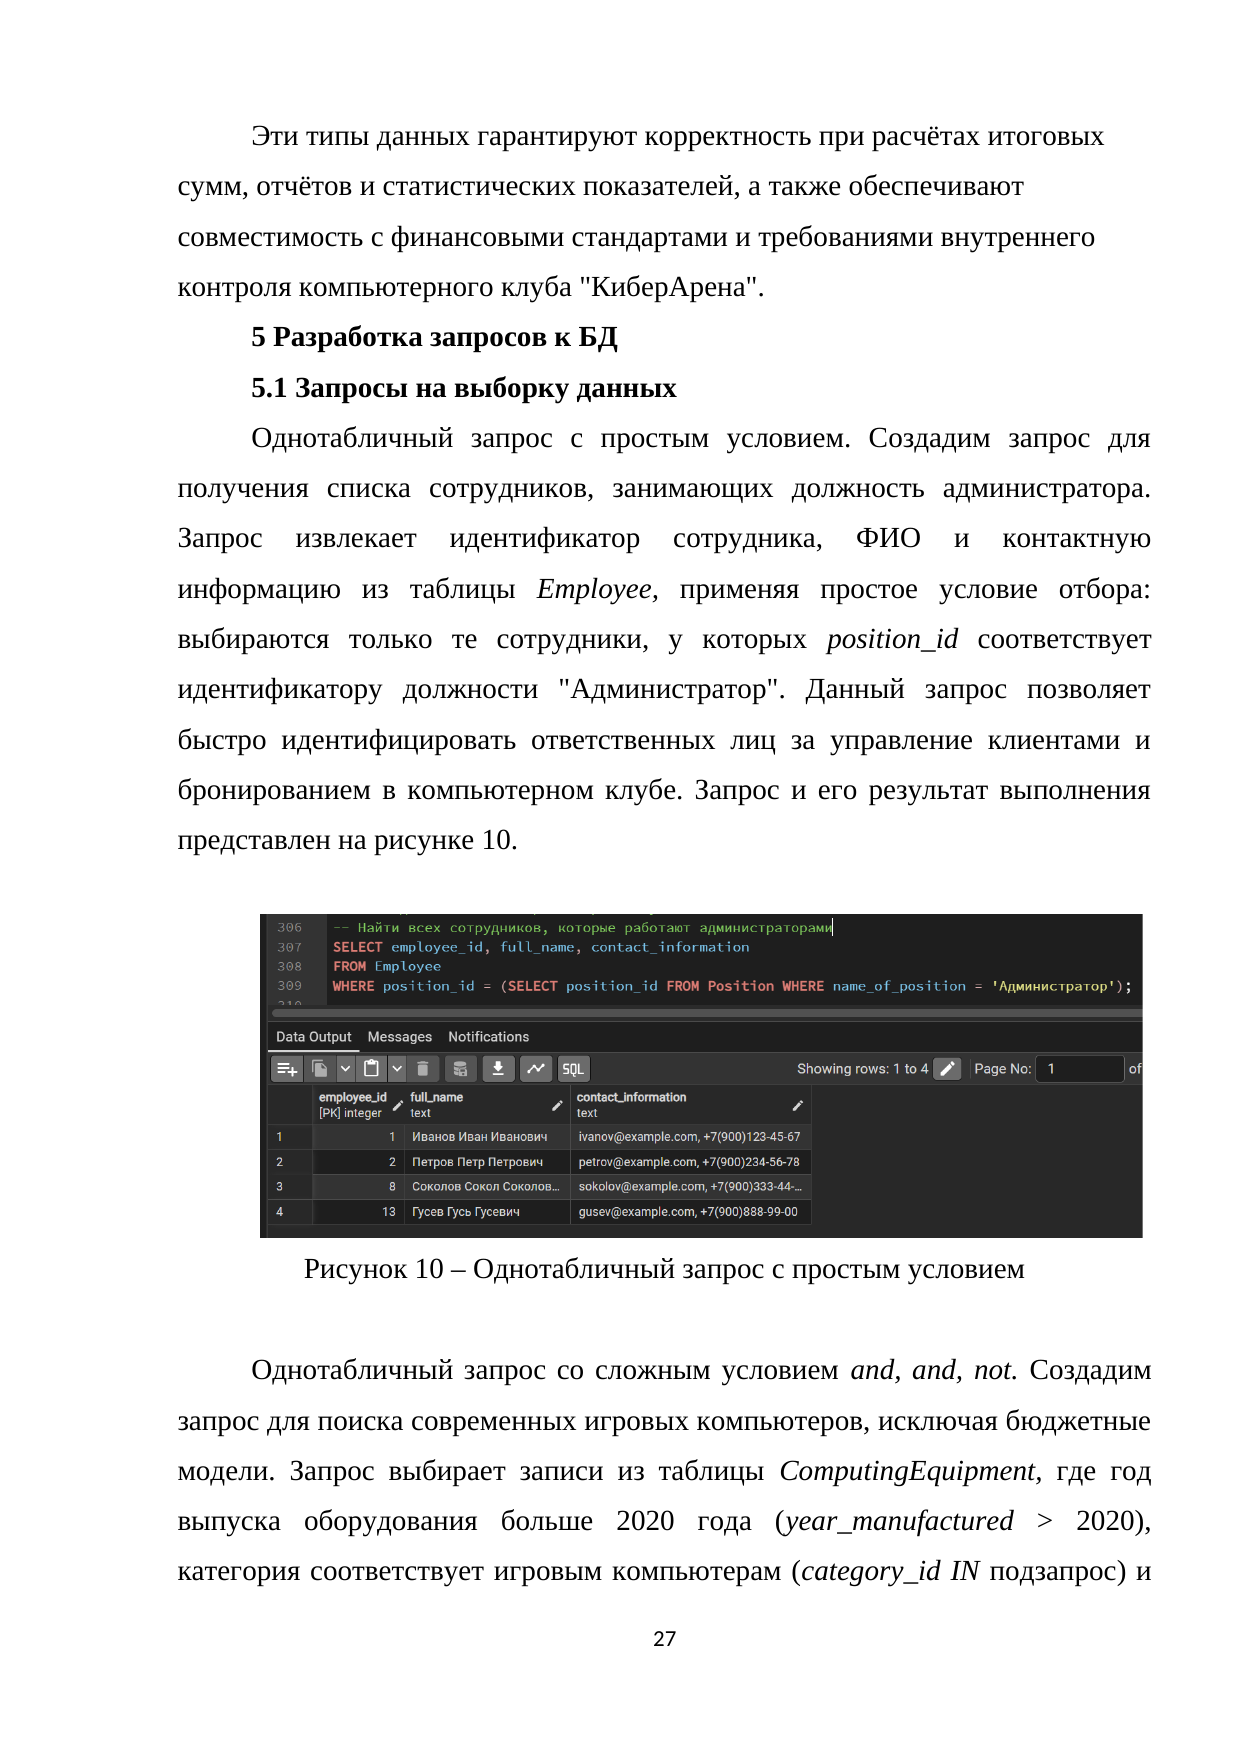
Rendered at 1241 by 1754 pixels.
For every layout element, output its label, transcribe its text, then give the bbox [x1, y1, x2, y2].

subtitle 5.1 Запросы на выборку данных [177, 370, 1152, 403]
picture [260, 914, 1143, 1238]
text Рисунок 10 – Однотабличный запрос с простым условием [177, 1252, 1152, 1285]
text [177, 1352, 1152, 1587]
subtitle 5 Разработка запросов к БД [177, 319, 1152, 353]
subtitle Эти типы данных гарантируют корректность при расчётах итоговых сумм, отчётов и статистических показателей, а также обеспечивают совместимость с финансовыми стандартами и требованиями внутреннего контроля компьютерного клуба "КиберАрена". [177, 118, 1152, 303]
text Однотабличный запрос с простым условием. Создадим запрос для получения списка сотрудников, занимающих должность администратора. Запрос извлекает идентификатор сотрудника, ФИО и контактную информацию из таблицы Employee, применяя простое условие отбора: выбираются только те сотрудники, у которых position_id соответствует идентификатору должности "Администратор". Данный запрос позволяет быстро идентифицировать ответственных лиц за управление клиентами и бронированием в компьютерном клубе. Запрос и его результат выполнения представлен на рисунке 10. [177, 420, 1152, 856]
